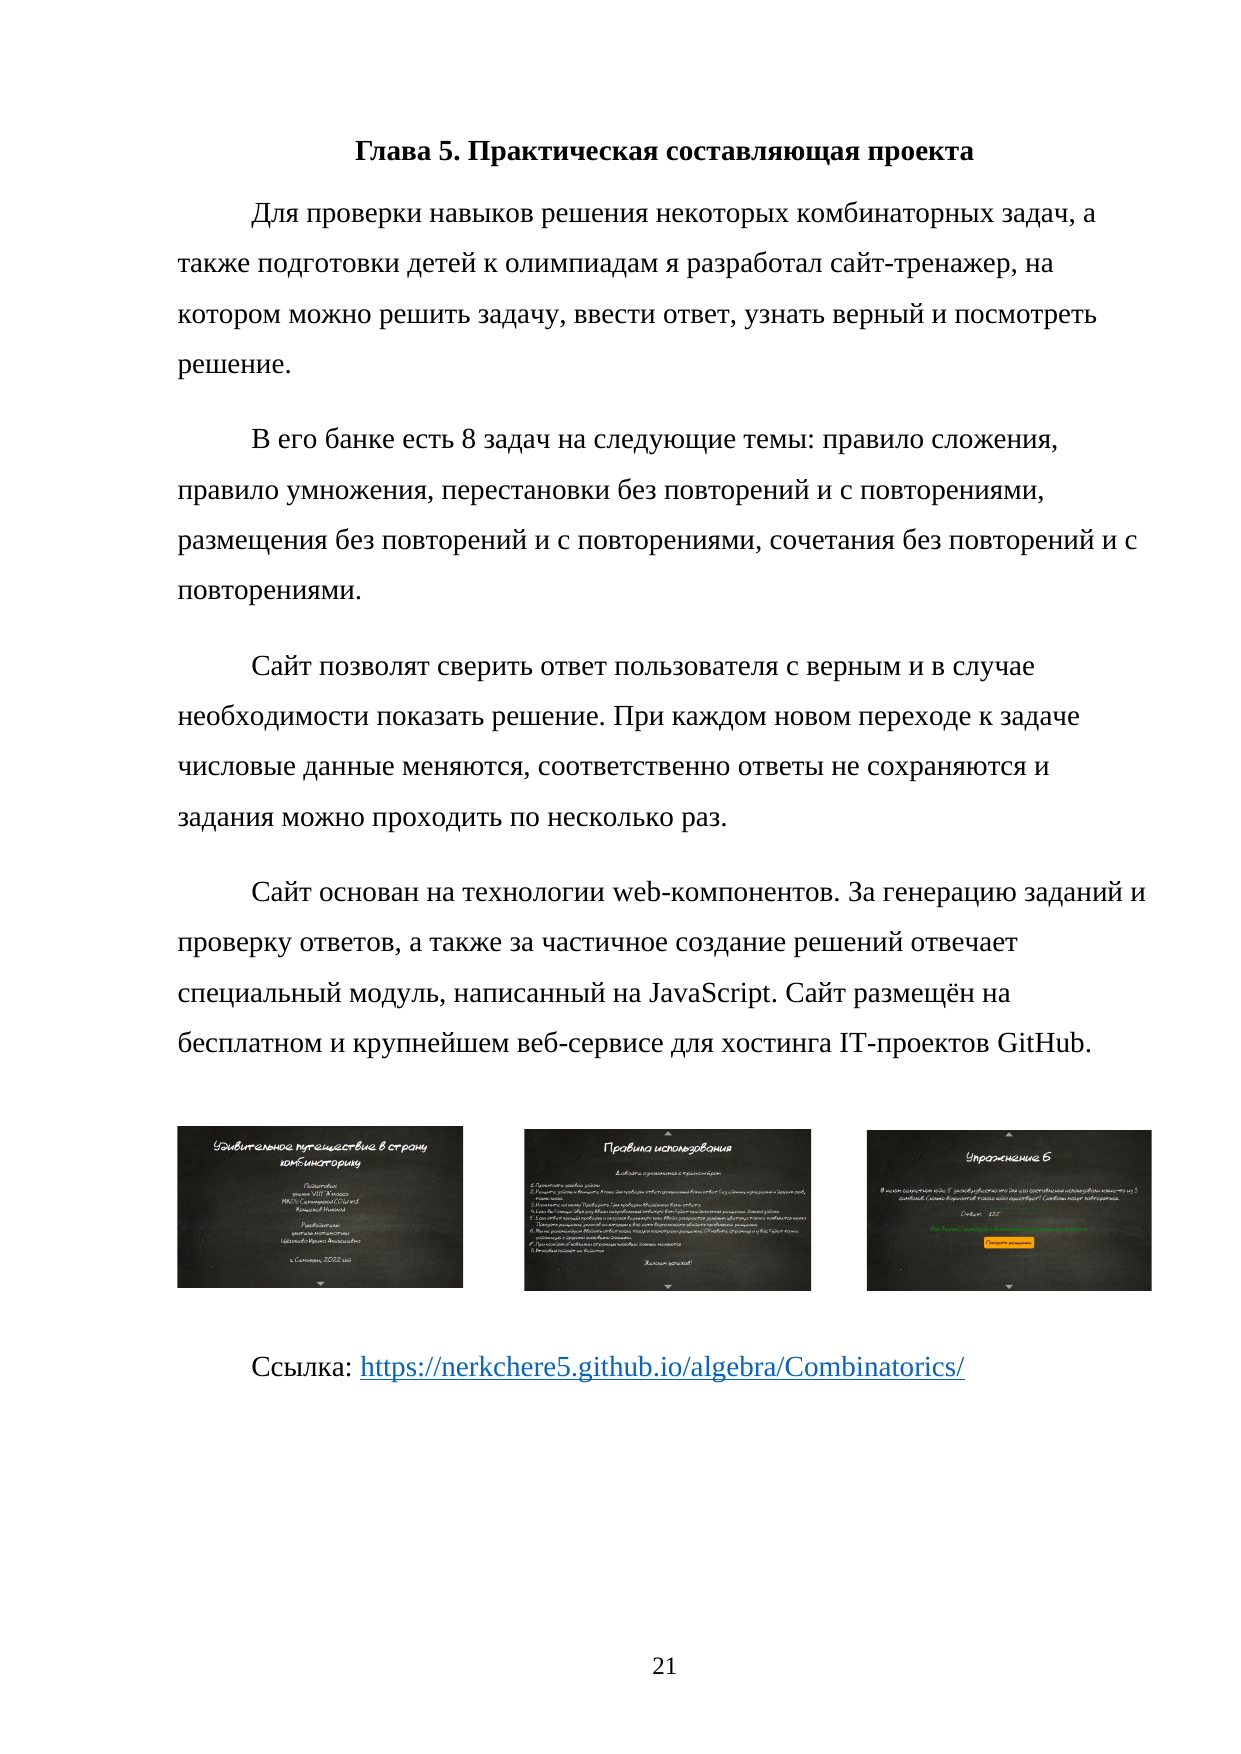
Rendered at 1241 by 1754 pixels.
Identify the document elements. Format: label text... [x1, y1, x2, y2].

text Сайт основан на технологии web-компонентов. За генерацию заданий и проверку ответов, а также за частичное создание решений отвечает специальный модуль, написанный на JavaScript. Сайт размещён на бесплатном и крупнейшем веб-сервисе для хостинга IT-проектов GitHub. [177, 874, 1152, 1058]
picture [524, 1129, 812, 1291]
subtitle Глава 5. Практическая составляющая проекта [177, 133, 1152, 166]
picture [866, 1130, 1152, 1291]
picture [177, 1126, 464, 1288]
text Для проверки навыков решения некоторых комбинаторных задач, а также подготовки детей к олимпиадам я разработал сайт-тренажер, на котором можно решить задачу, ввести ответ, узнать верный и посмотреть решение. [177, 195, 1152, 380]
text В его банке есть 8 задач на следующие темы: правило сложения, правило умножения, перестановки без повторений и с повторениями, размещения без повторений и с повторениями, сочетания без повторений и с повторениями. [177, 422, 1152, 606]
text Сайт позволят сверить ответ пользователя с верным и в случае необходимости показать решение. При каждом новом переходе к задаче числовые данные меняются, соответственно ответы не сохраняются и задания можно проходить по несколько раз. [177, 648, 1152, 832]
